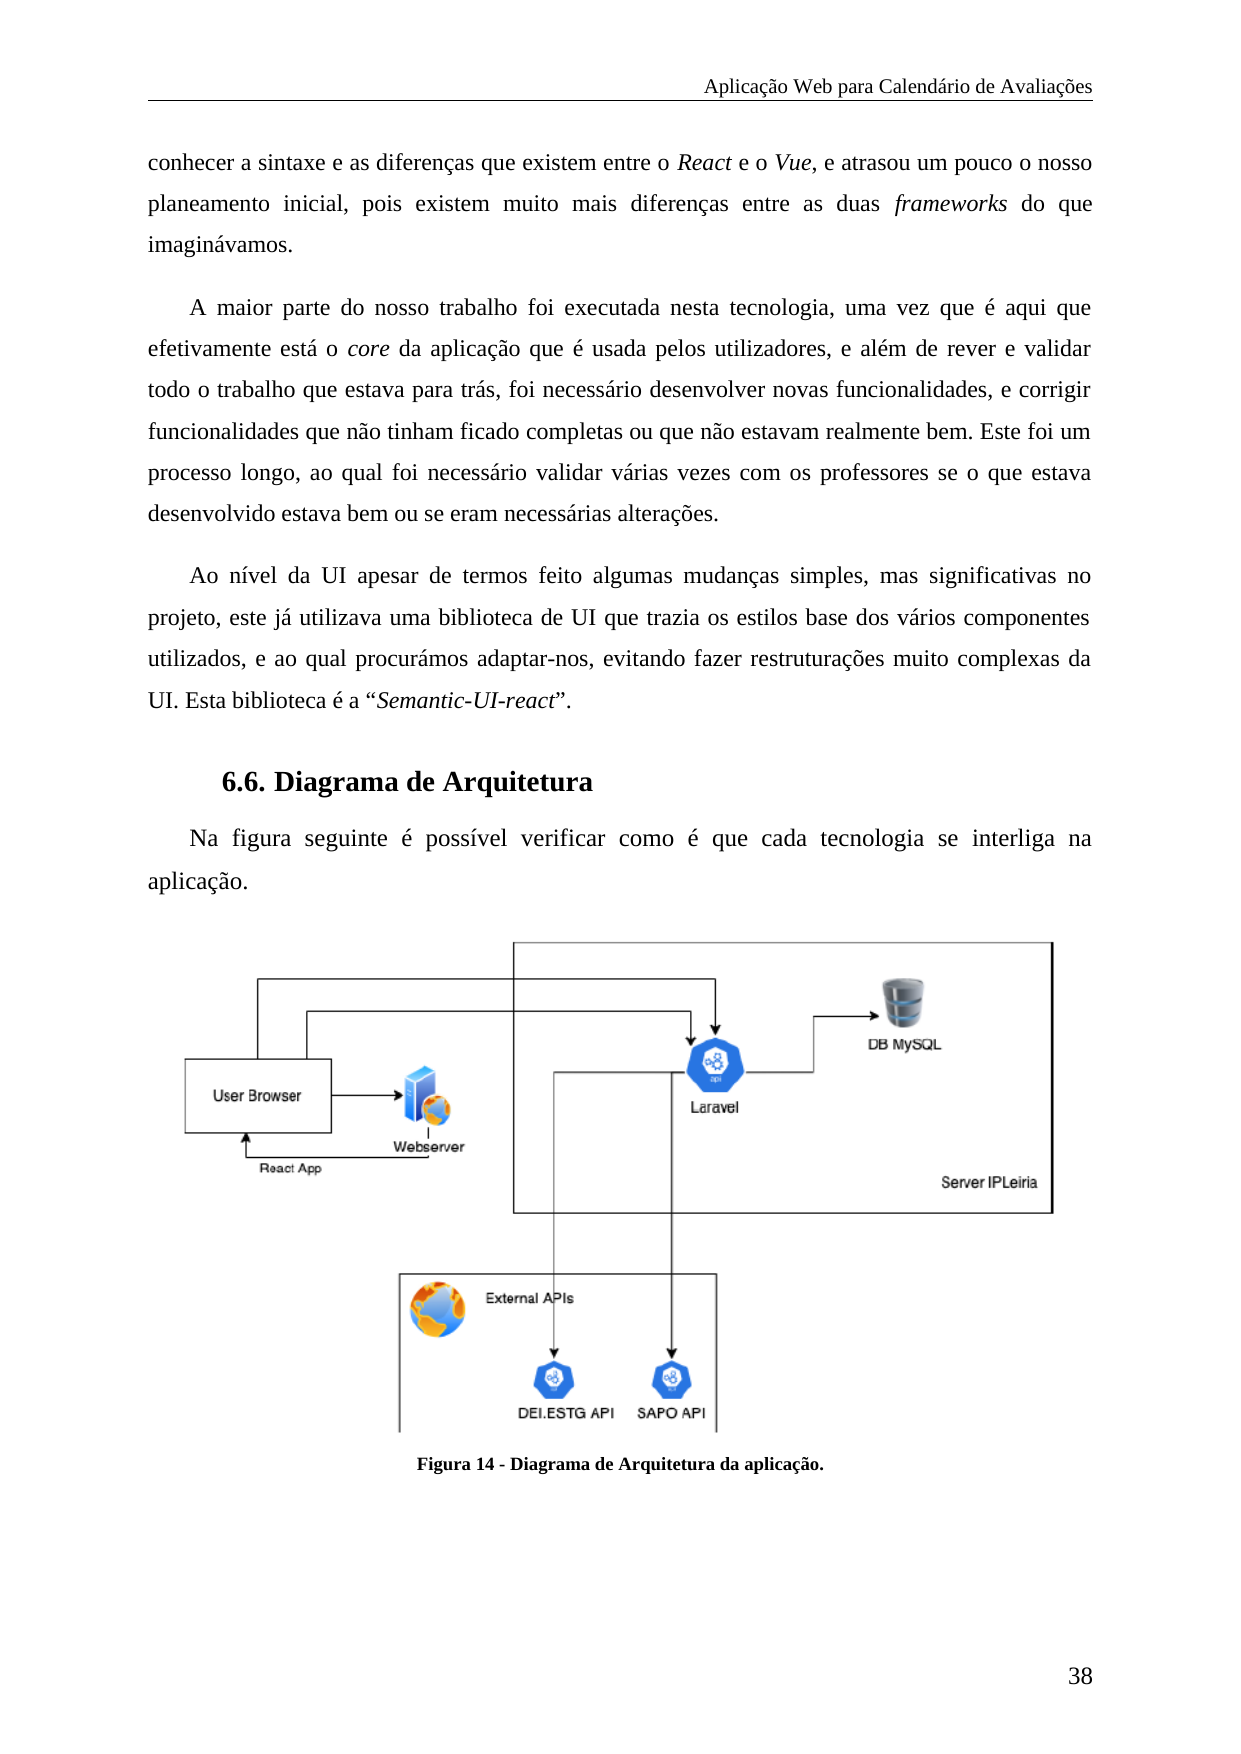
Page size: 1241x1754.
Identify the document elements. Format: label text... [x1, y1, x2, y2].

text Na figura seguinte é possível verificar como é que cada tecnologia se interliga na aplicação. [148, 823, 1093, 895]
text A maior parte do nosso trabalho foi executada nesta tecnologia, uma vez que é aqui que efetivamente está o core da aplicação que é usada pelos utilizadores, e além de rever e validar todo o trabalho que estava para trás, foi necessário desenvolver novas funcionalidades, e corrigir funcionalidades que não tinham ficado completas ou que não estavam realmente bem. Este foi um processo longo, ao qual foi necessário validar várias vezes com os professores se o que estava desenvolvido estava bem ou se eram necessárias alterações. [148, 293, 1093, 527]
subtitle Diagrama de Arquitetura [222, 764, 1093, 798]
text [148, 148, 1093, 258]
text Ao nível da UI apesar de termos feito algumas mudanças simples, mas significativas no projeto, este já utilizava uma biblioteca de UI que trazia os estilos base dos vários componentes utilizados, e ao qual procurámos adaptar-nos, evitando fazer restruturações muito complexas da UI. Esta biblioteca é a “Semantic-UI-react”. [148, 562, 1093, 713]
picture [177, 937, 1064, 1443]
